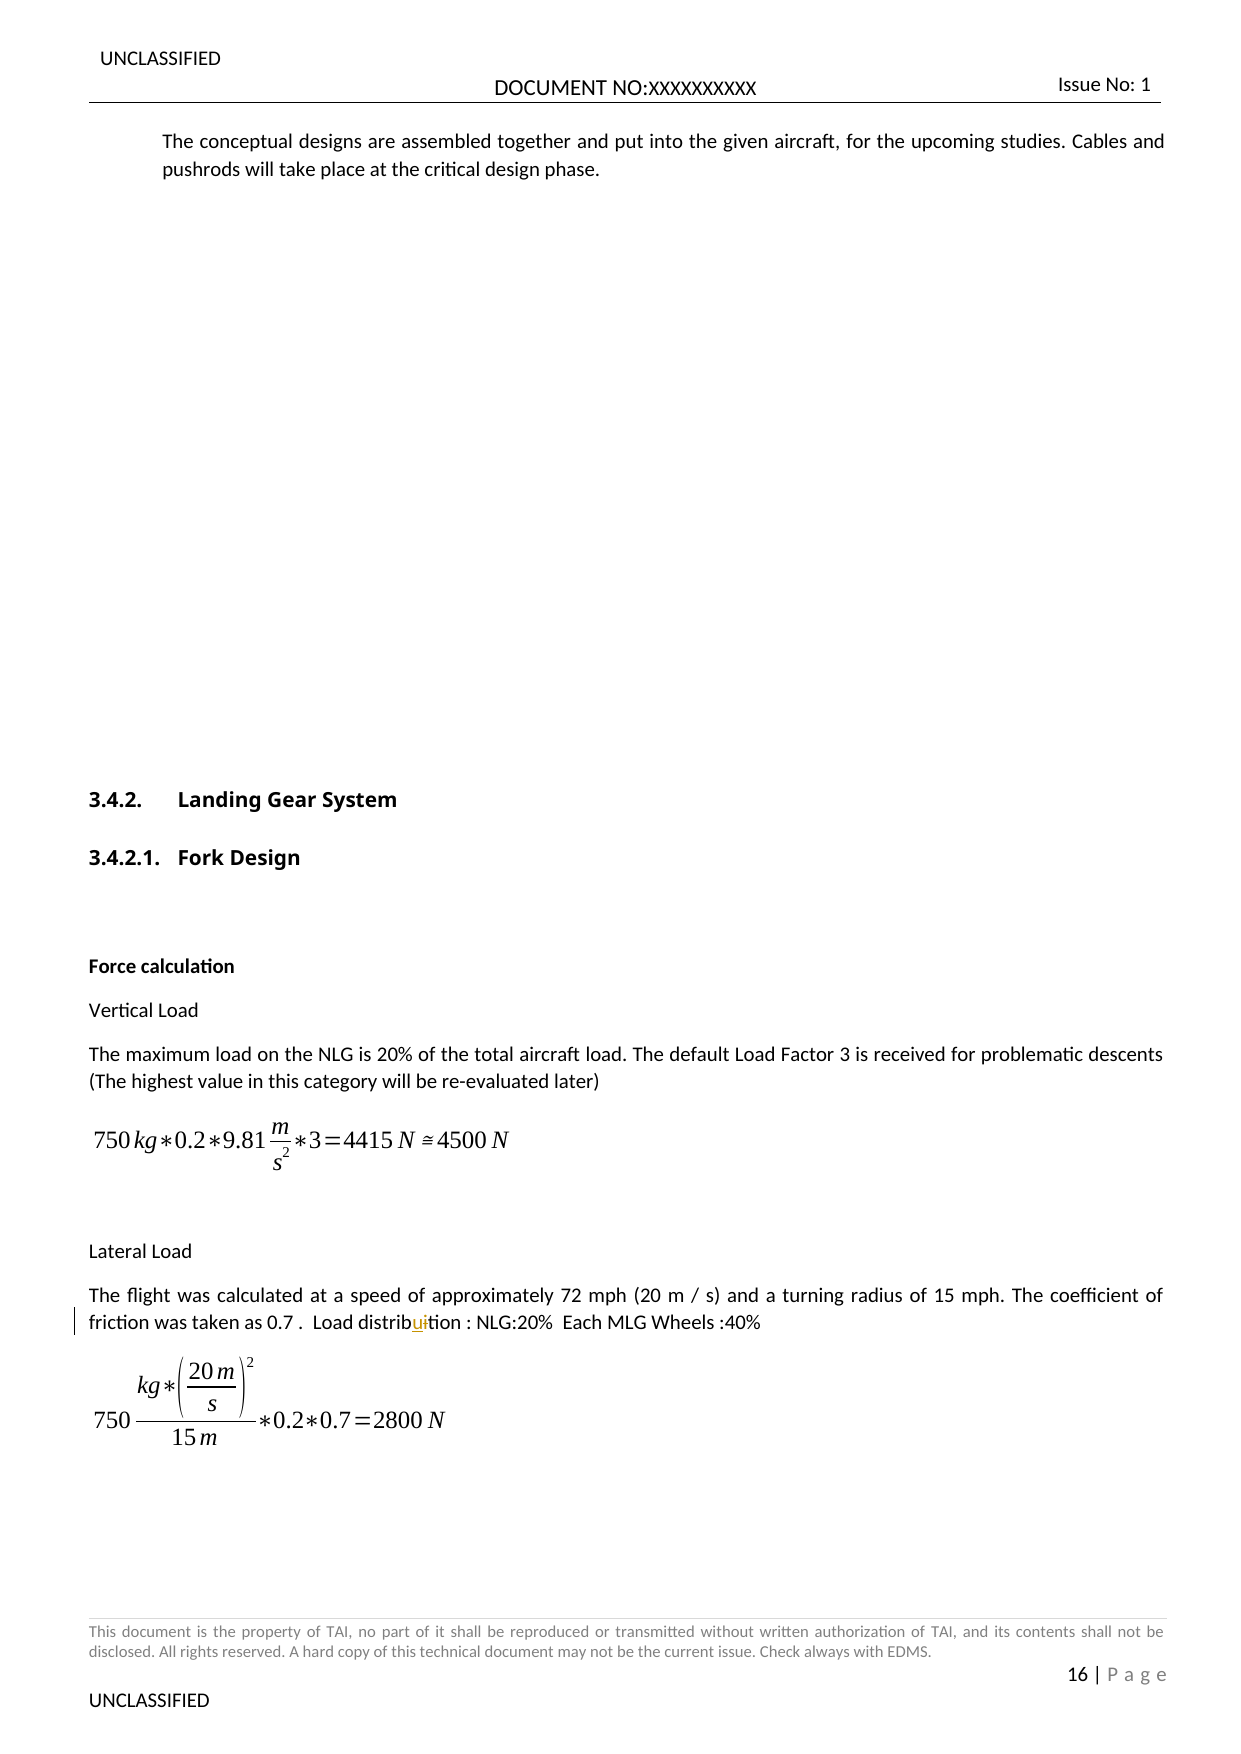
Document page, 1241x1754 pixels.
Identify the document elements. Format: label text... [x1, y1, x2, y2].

text Lateral Load [89, 1238, 1167, 1263]
subtitle Fork Design [89, 843, 1167, 871]
text The maximum load on the NLG is 20% of the total aircraft load. The default Load Factor 3 is received for problematic descents (The highest value in this category will be re-evaluated later) [89, 1041, 1167, 1094]
subtitle Landing Gear System [89, 785, 1167, 813]
text Vertical Load [89, 997, 1167, 1023]
text The flight was calculated at a speed of approximately 72 mph (20 m / s) and a turning radius of 15 mph. The coefficient of friction was taken as 0.7 . Load distribtion : NLG:20% Each MLG Wheels :40% [89, 1282, 1167, 1335]
text Force calculation [89, 953, 1167, 978]
text The conceptual designs are assembled together and put into the given aircraft, for the upcoming studies. Cables and pushrods will take place at the critical design phase. [162, 128, 1167, 181]
